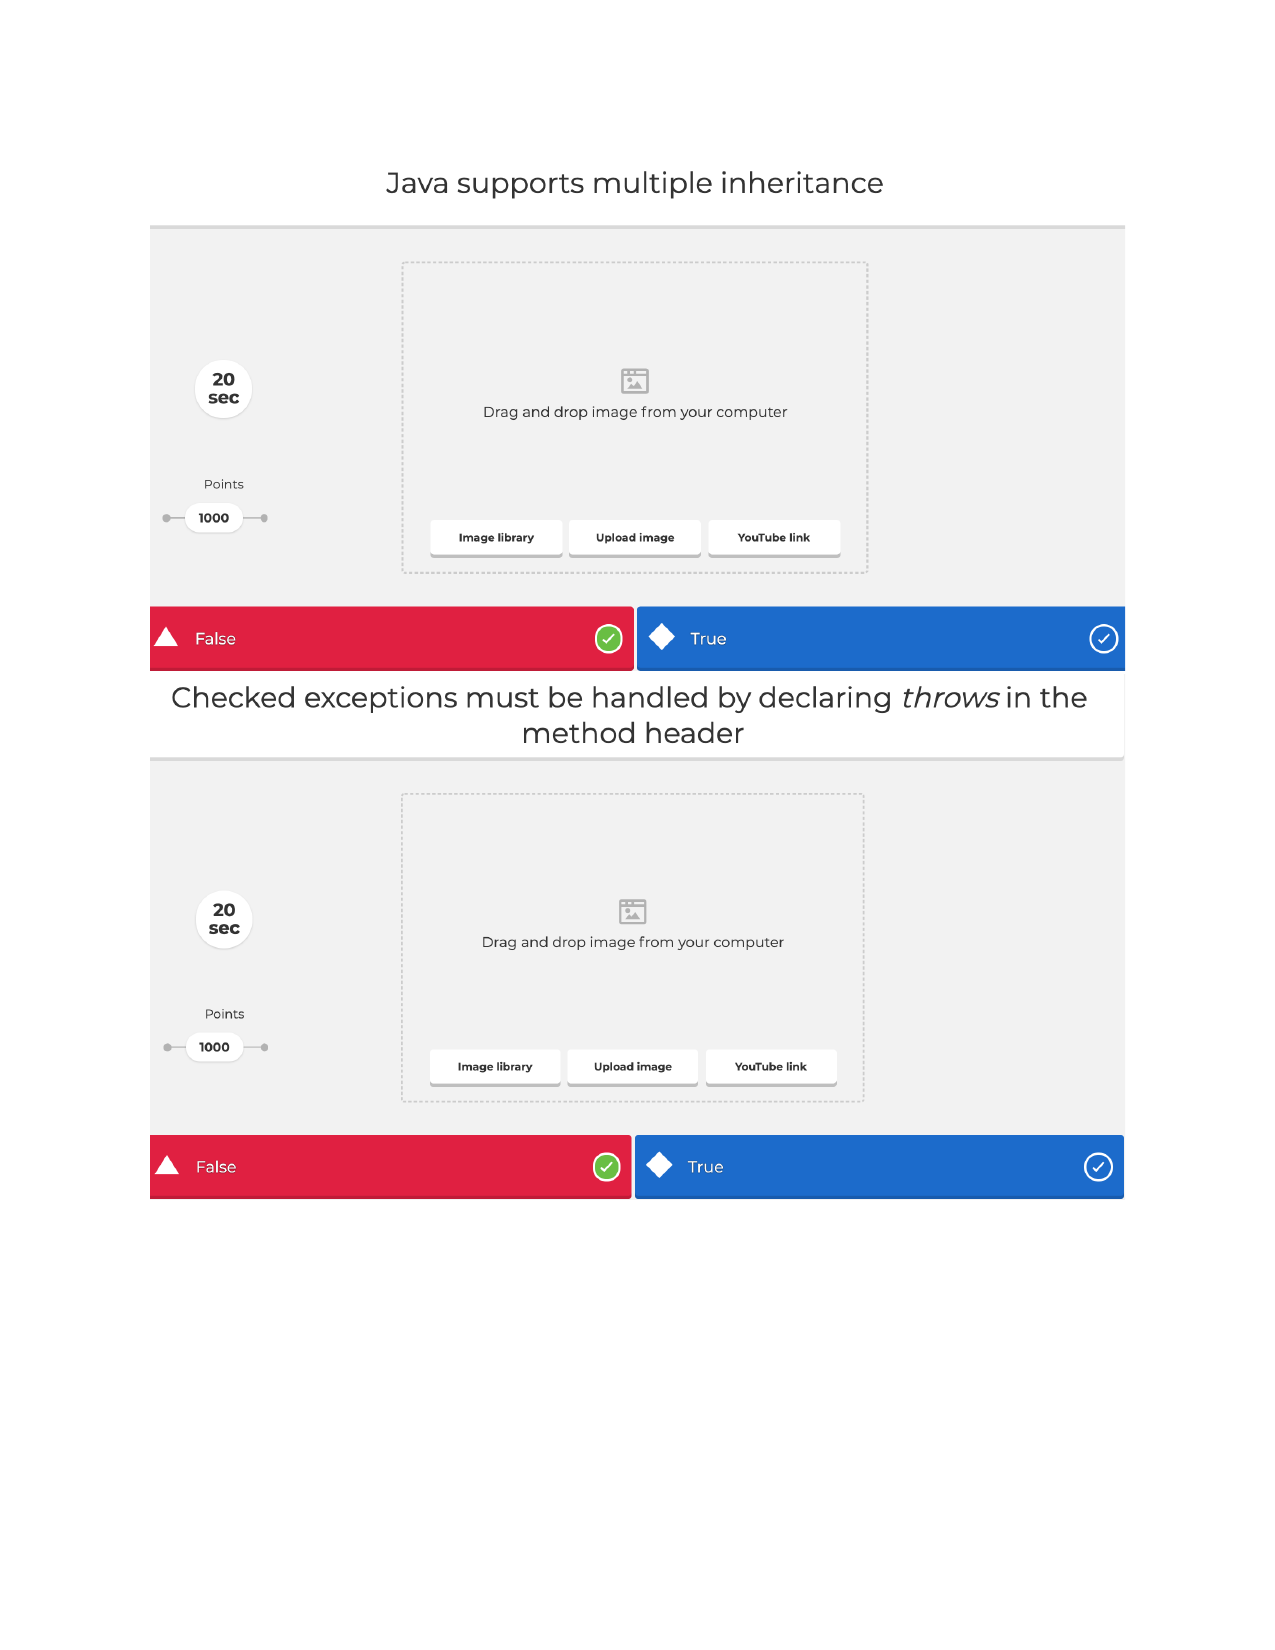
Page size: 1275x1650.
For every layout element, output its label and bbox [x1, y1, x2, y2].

picture [150, 150, 1125, 671]
picture [150, 674, 1125, 1200]
